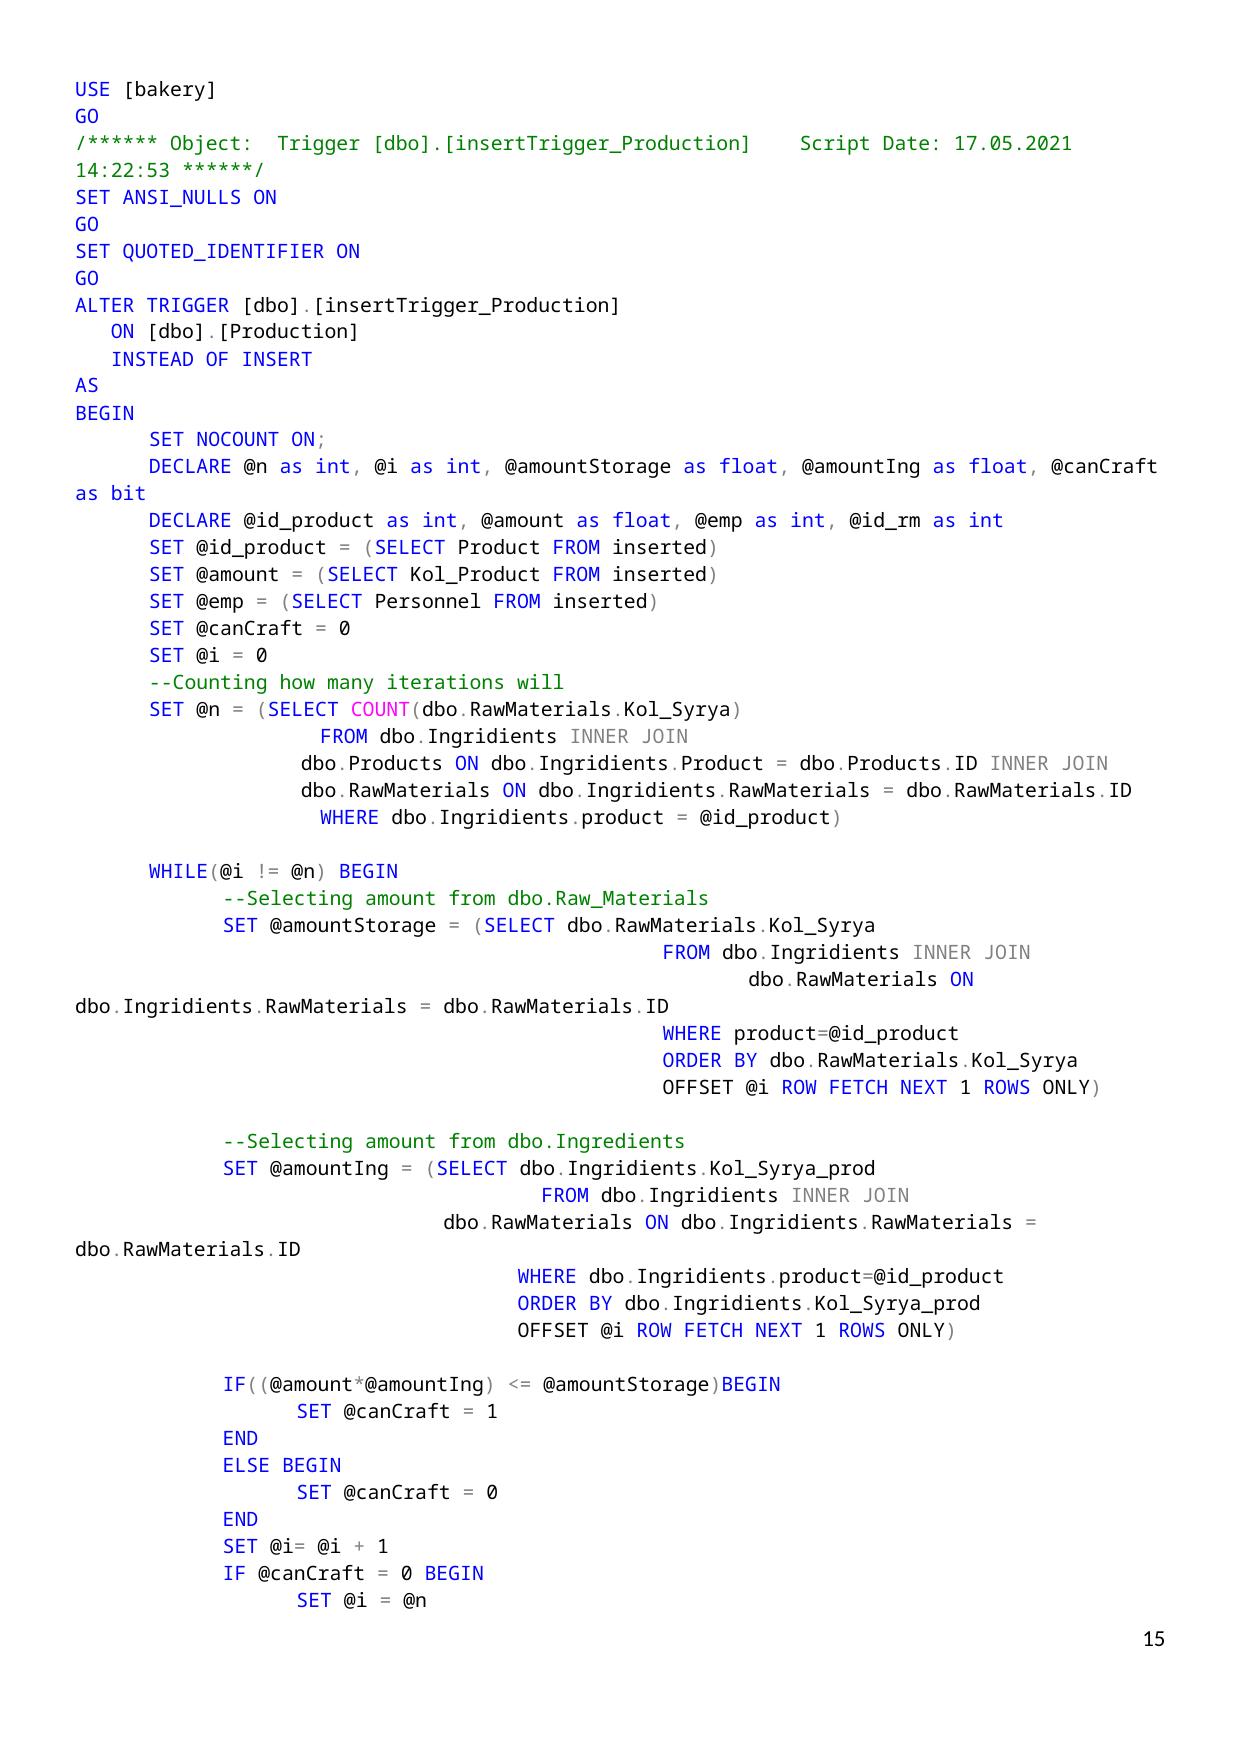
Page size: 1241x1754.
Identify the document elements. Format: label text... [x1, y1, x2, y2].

text SET @canCraft = 0 [75, 1478, 1165, 1505]
text AS [75, 372, 1165, 399]
text FROM dbo.Ingridients INNER JOIN [75, 938, 1165, 965]
text SET @canCraft = 0 [75, 614, 1165, 642]
text SET @n = (SELECT COUNT(dbo.RawMaterials.Kol_Syrya) [75, 696, 1165, 722]
text ALTER TRIGGER [dbo].[insertTrigger_Production] [75, 291, 1165, 318]
text ORDER BY dbo.Ingridients.Kol_Syrya_prod [75, 1289, 1165, 1316]
text SET @amountIng = (SELECT dbo.Ingridients.Kol_Syrya_prod [75, 1154, 1165, 1181]
text SET NOCOUNT ON; [75, 426, 1165, 453]
text SET @canCraft = 1 [75, 1397, 1165, 1424]
text GO [75, 264, 1165, 291]
text GO [75, 102, 1165, 129]
text USE [bakery] [75, 75, 1165, 102]
text --Selecting amount from dbo.Ingredients [75, 1127, 1165, 1154]
text GO [75, 210, 1165, 237]
text SET @i = 0 [75, 642, 1165, 668]
text DECLARE @id_product as int, @amount as float, @emp as int, @id_rm as int [75, 507, 1165, 534]
text WHILE(@i != @n) BEGIN [75, 857, 1165, 884]
text SET @id_product = (SELECT Product FROM inserted) [75, 534, 1165, 561]
text INSTEAD OF INSERT [75, 345, 1165, 372]
text FROM dbo.Ingridients INNER JOIN [75, 1181, 1165, 1208]
text WHERE dbo.Ingridients.product = @id_product) [75, 803, 1165, 830]
text FROM dbo.Ingridients INNER JOIN [75, 722, 1165, 749]
text /****** Object: Trigger [dbo].[insertTrigger_Production] Script Date: 17.05.2021 14:22:53 ******/ [75, 129, 1165, 183]
text IF @canCraft = 0 BEGIN [75, 1559, 1165, 1586]
text OFFSET @i ROW FETCH NEXT 1 ROWS ONLY) [75, 1316, 1165, 1343]
text DECLARE @n as int, @i as int, @amountStorage as float, @amountIng as float, @canCraft as bit [75, 453, 1165, 507]
text WHERE dbo.Ingridients.product=@id_product [75, 1262, 1165, 1289]
text SET @amountStorage = (SELECT dbo.RawMaterials.Kol_Syrya [75, 911, 1165, 938]
text dbo.RawMaterials ON dbo.Ingridients.RawMaterials = dbo.RawMaterials.ID [75, 776, 1165, 803]
text --Selecting amount from dbo.Raw_Materials [75, 884, 1165, 911]
text dbo.RawMaterials ON dbo.Ingridients.RawMaterials = dbo.RawMaterials.ID [75, 965, 1165, 1019]
text IF((@amount*@amountIng) <= @amountStorage)BEGIN [75, 1370, 1165, 1397]
text WHERE product=@id_product [75, 1019, 1165, 1046]
text --Counting how many iterations will [75, 668, 1165, 696]
text ELSE BEGIN [75, 1451, 1165, 1478]
text dbo.Products ON dbo.Ingridients.Product = dbo.Products.ID INNER JOIN [75, 749, 1165, 776]
text dbo.RawMaterials ON dbo.Ingridients.RawMaterials = dbo.RawMaterials.ID [75, 1208, 1165, 1262]
text BEGIN [75, 399, 1165, 426]
text SET @i= @i + 1 [75, 1532, 1165, 1559]
text SET ANSI_NULLS ON [75, 183, 1165, 210]
text OFFSET @i ROW FETCH NEXT 1 ROWS ONLY) [75, 1073, 1165, 1100]
text SET @i = @n [75, 1586, 1165, 1613]
text SET @amount = (SELECT Kol_Product FROM inserted) [75, 561, 1165, 588]
text ORDER BY dbo.RawMaterials.Kol_Syrya [75, 1046, 1165, 1073]
text END [75, 1424, 1165, 1451]
text SET QUOTED_IDENTIFIER ON [75, 237, 1165, 264]
text END [75, 1505, 1165, 1532]
text SET @emp = (SELECT Personnel FROM inserted) [75, 588, 1165, 614]
text ON [dbo].[Production] [75, 318, 1165, 345]
